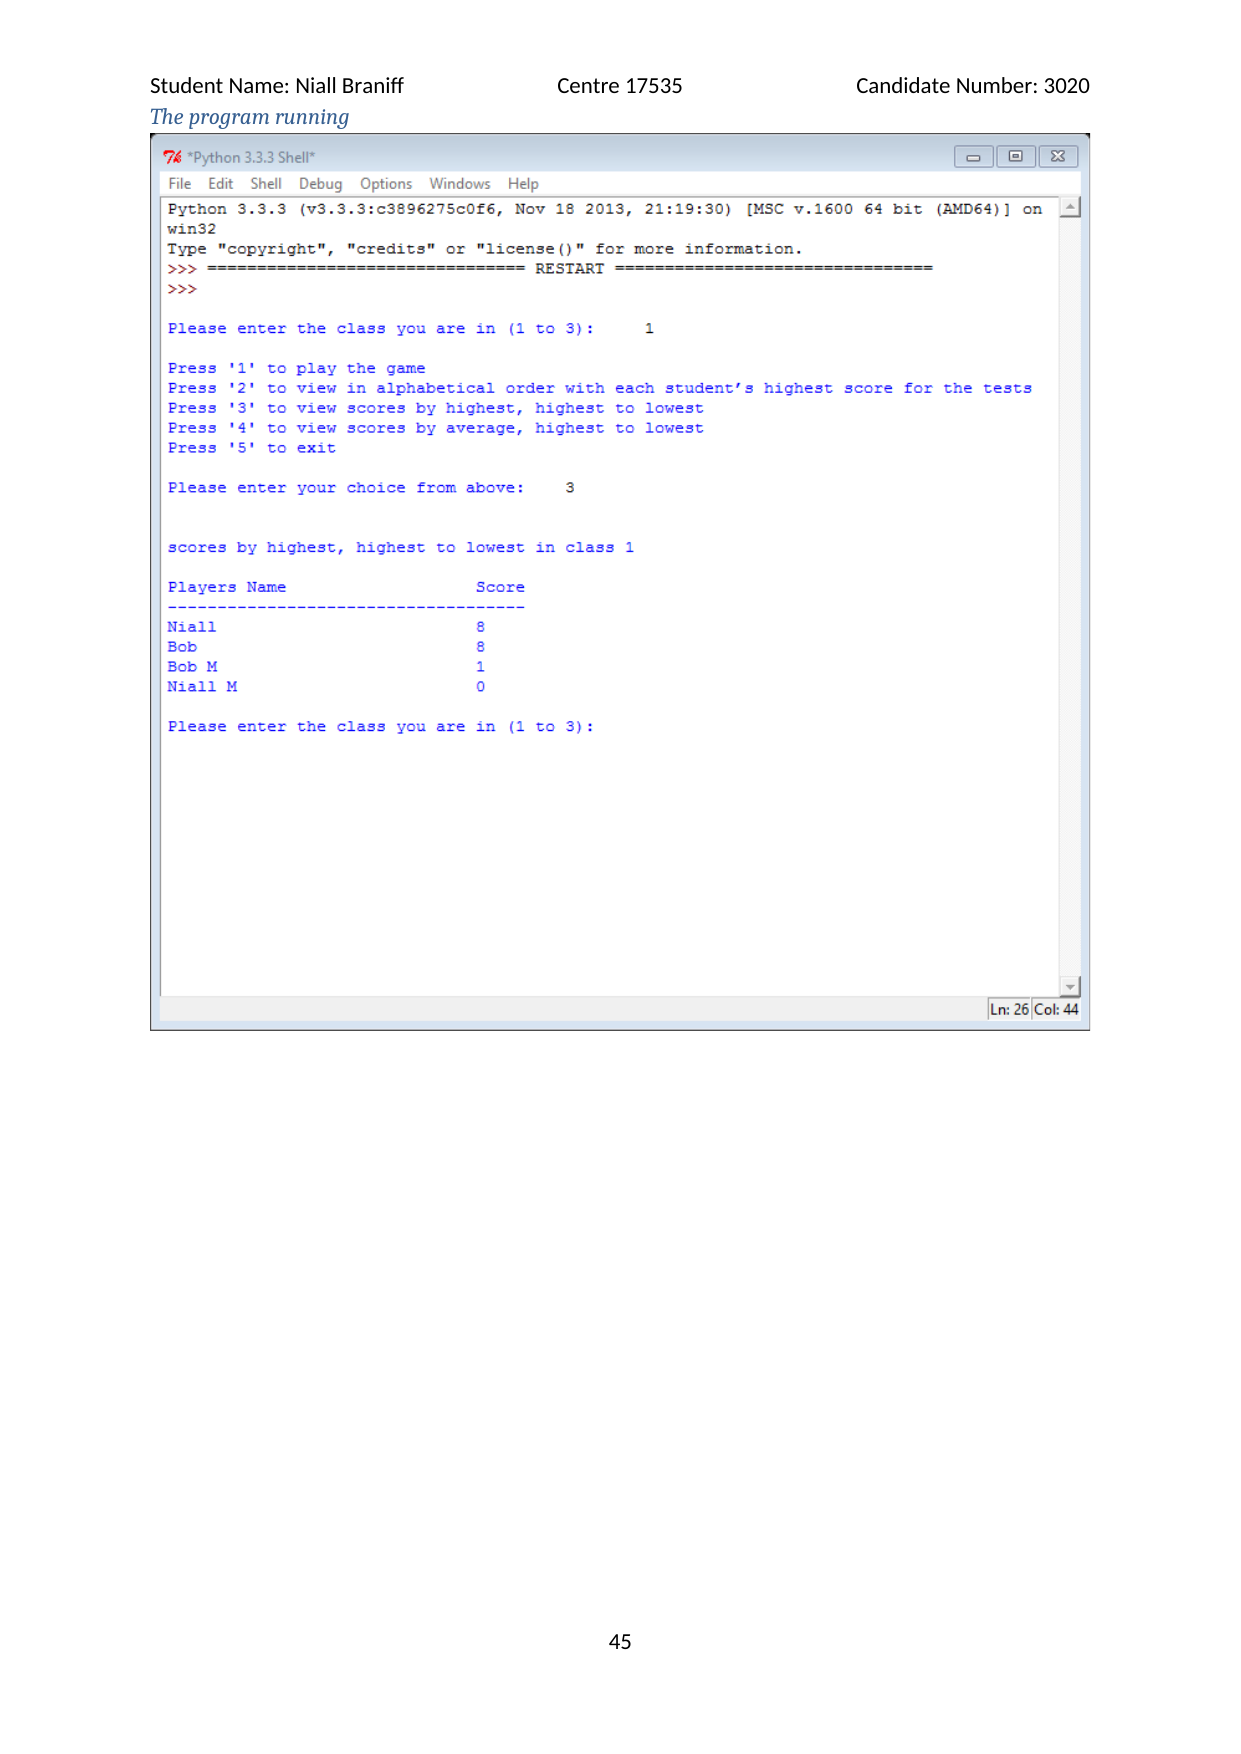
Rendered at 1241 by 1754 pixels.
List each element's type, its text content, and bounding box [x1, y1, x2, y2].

subtitle The program running [150, 103, 1090, 130]
